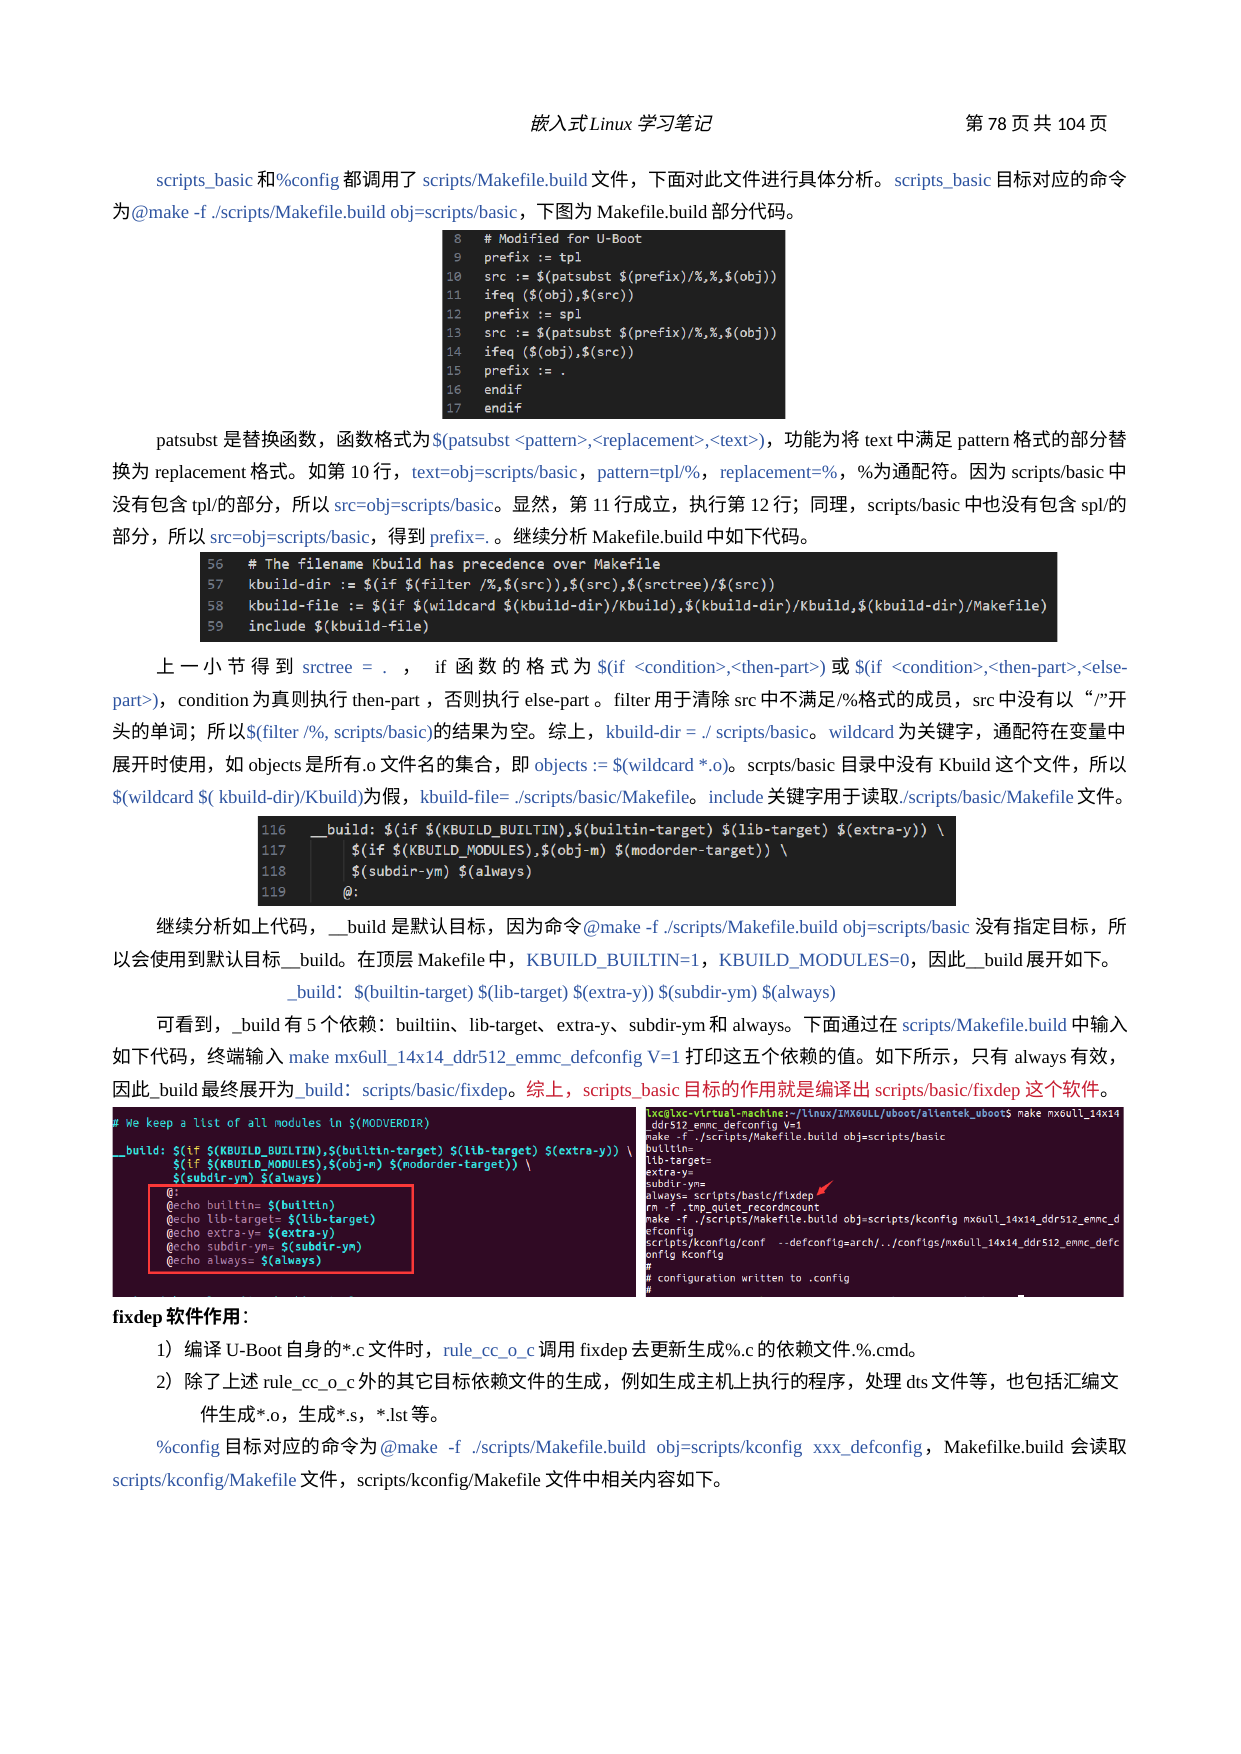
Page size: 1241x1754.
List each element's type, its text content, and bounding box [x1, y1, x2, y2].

picture [200, 552, 1058, 642]
text 件生成*.o，生成*.s，*.lst等。 [156, 1397, 1128, 1429]
picture [257, 816, 956, 906]
text scripts_basic和%config都调用了scripts/Makefile.build文件，下面对此文件进行具体分析。scripts_basic目标对应的命令为@make -f ./scripts/Makefile.build obj=scripts/basic，下图为Makefile.build部分代码。 [112, 162, 1128, 227]
text _build：$(builtin-target) $(lib-target) $(extra-y)) $(subdir-ym) $(always) [231, 974, 1128, 1007]
text patsubst 是替换函数，函数格式为$(patsubst <pattern>,<replacement>,<text>)，功能为将text中满足pattern格式的部分替换为replacement格式。如第10行，text=obj=scripts/basic，pattern=tpl/%，replacement=%，%为通配符。因为scripts/basic中没有包含tpl/的部分，所以src=obj=scripts/basic。显然，第11行成立，执行第12行；同理，scripts/basic中也没有包含spl/的部分，所以src=obj=scripts/basic，得到prefix=. 。继续分析Makefile.build中如下代码。 [112, 422, 1128, 552]
picture [645, 1107, 1124, 1297]
text fixdep软件作用： [112, 1299, 1128, 1332]
text 2）除了上述rule_cc_o_c外的其它目标依赖文件的生成，例如生成主机上执行的程序，处理dts文件等，也包括汇编文 [112, 1364, 1128, 1397]
picture [442, 230, 786, 419]
text 继续分析如上代码，__build 是默认目标，因为命令@make -f ./scripts/Makefile.build obj=scripts/basic没有指定目标，所以会使用到默认目标__build。在顶层Makefile中，KBUILD_BUILTIN=1，KBUILD_MODULES=0，因此__build展开如下。 [112, 909, 1128, 974]
picture [112, 1107, 636, 1297]
text 1）编译U-Boot自身的*.c文件时，rule_cc_o_c调用fixdep去更新生成%.c的依赖文件.%.cmd。 [112, 1332, 1128, 1364]
text 可看到，_build有5个依赖：builtiin、lib-target、extra-y、subdir-ym和always。下面通过在scripts/Makefile.build中输入如下代码，终端输入make mx6ull_14x14_ddr512_emmc_defconfig V=1打印这五个依赖的值。如下所示，只有always有效，因此_build最终展开为_build：scripts/basic/fixdep。综上，scripts_basic目标的作用就是编译出scripts/basic/fixdep 这个软件。 [112, 1007, 1128, 1104]
text %config目标对应的命令为@make -f ./scripts/Makefile.build obj=scripts/kconfig xxx_defconfig，Makefilke.build 会读取 scripts/kconfig/Makefile文件，scripts/kconfig/Makefile文件中相关内容如下。 [112, 1429, 1128, 1494]
text 上一小节得到srctree = . ， if函数的格式为$(if <condition>,<then-part>)或$(if <condition>,<then-part>,<else-part>)，condition为真则执行then-part ，否则执行else-part 。filter用于清除src中不满足/%格式的成员，src中没有以“/”开头的单词；所以$(filter /%, scripts/basic)的结果为空。综上，kbuild-dir = ./ scripts/basic。wildcard为关键字，通配符在变量中展开时使用，如objects是所有.o文件名的集合，即objects := $(wildcard *.o)。scrpts/basic 目录中没有 Kbuild 这个文件，所以$(wildcard $( kbuild-dir)/Kbuild)为假，kbuild-file= ./scripts/basic/Makefile。include关键字用于读取./scripts/basic/Makefile文件。 [112, 649, 1128, 812]
